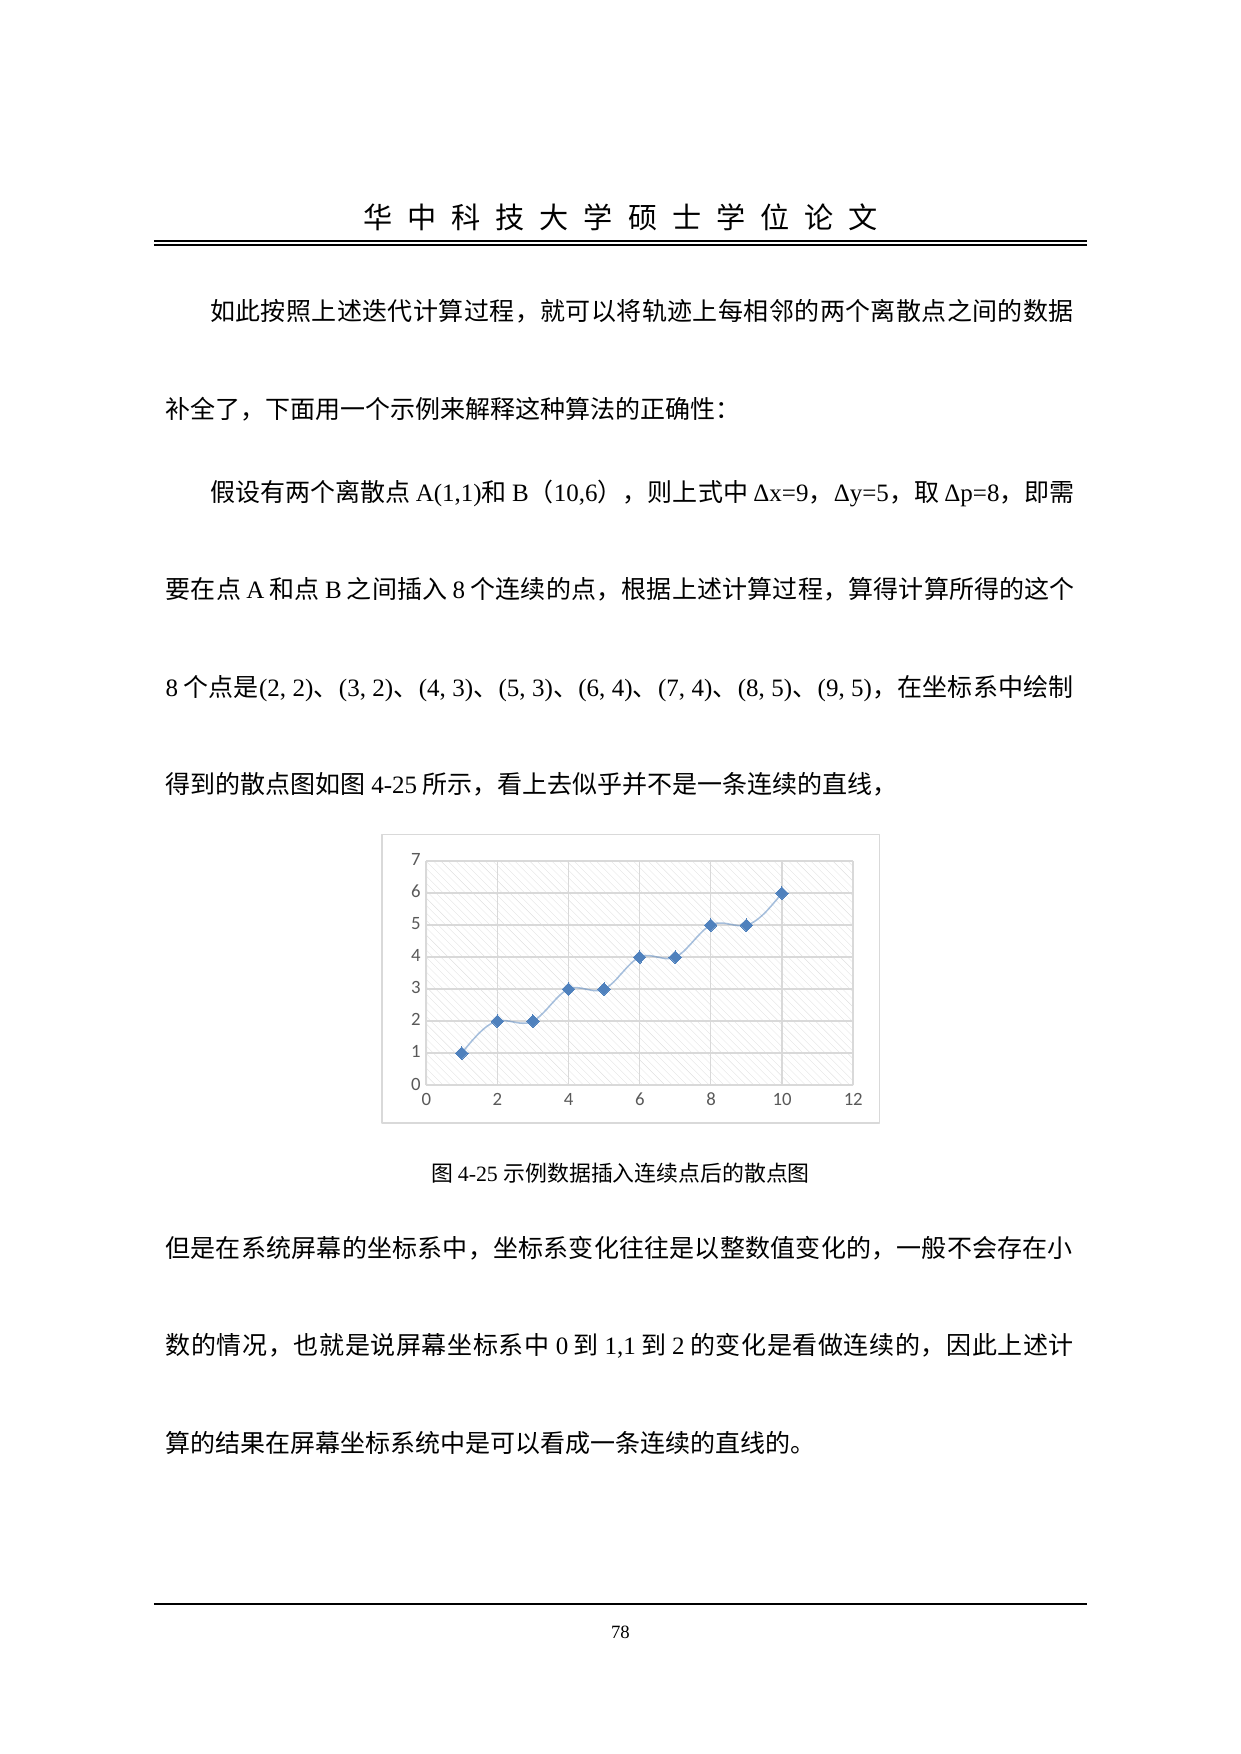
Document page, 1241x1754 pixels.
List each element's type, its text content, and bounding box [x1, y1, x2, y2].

text 但是在系统屏幕的坐标系中，坐标系变化往往是以整数值变化的，一般不会存在小数的情况，也就是说屏幕坐标系中0到1,1到2的变化是看做连续的，因此上述计算的结果在屏幕坐标系统中是可以看成一条连续的直线的。 [165, 1214, 1075, 1474]
text 如此按照上述迭代计算过程，就可以将轨迹上每相邻的两个离散点之间的数据补全了，下面用一个示例来解释这种算法的正确性： [165, 277, 1075, 440]
